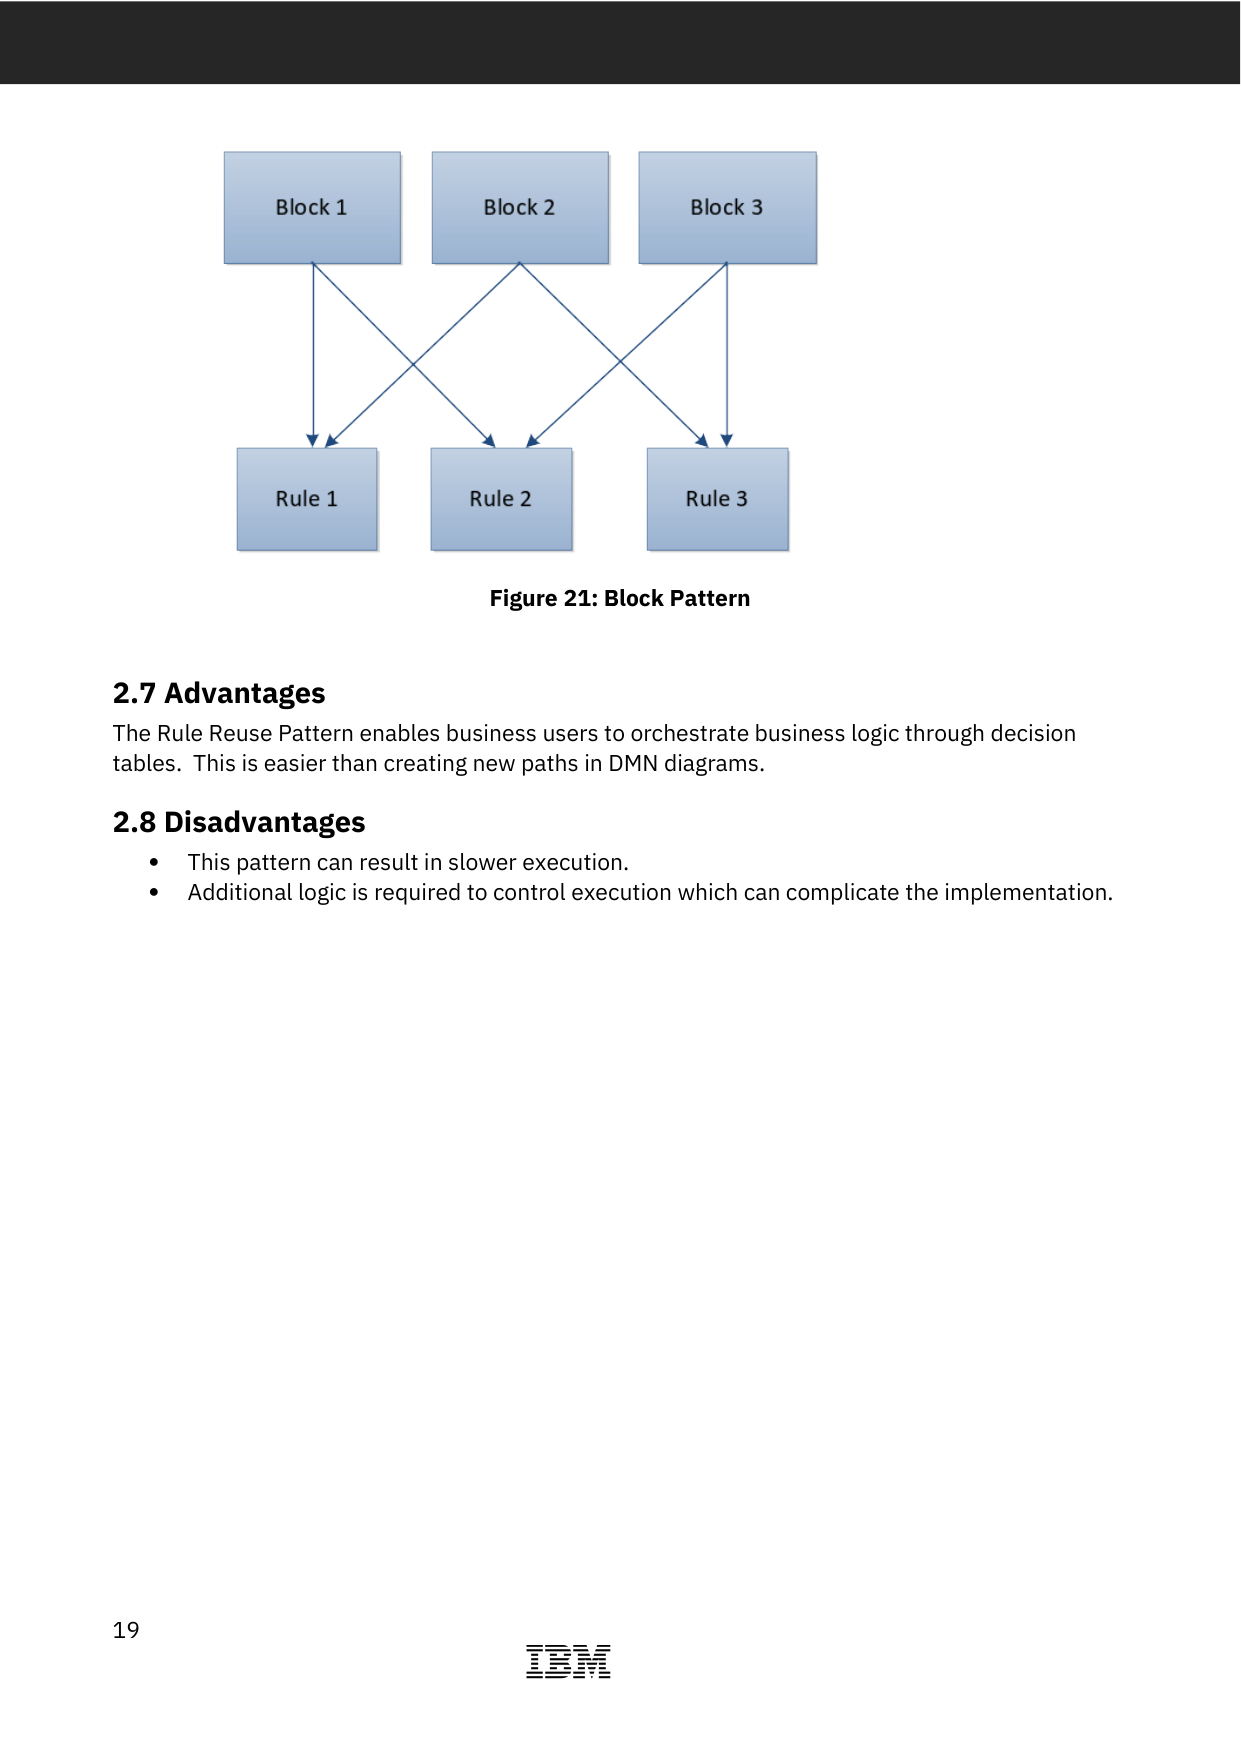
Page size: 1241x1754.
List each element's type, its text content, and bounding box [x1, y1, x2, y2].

subtitle Advantages [112, 674, 1128, 712]
list Additional logic is required to control execution which can complicate the implementation. [150, 876, 1128, 906]
picture [526, 1645, 611, 1679]
list This pattern can result in slower execution. [150, 847, 1128, 876]
subtitle Disadvantages [112, 802, 1128, 840]
text The Rule Reuse Pattern enables business users to orchestrate business logic through decision tables. This is easier than creating new paths in DMN diagrams. [112, 718, 1128, 777]
